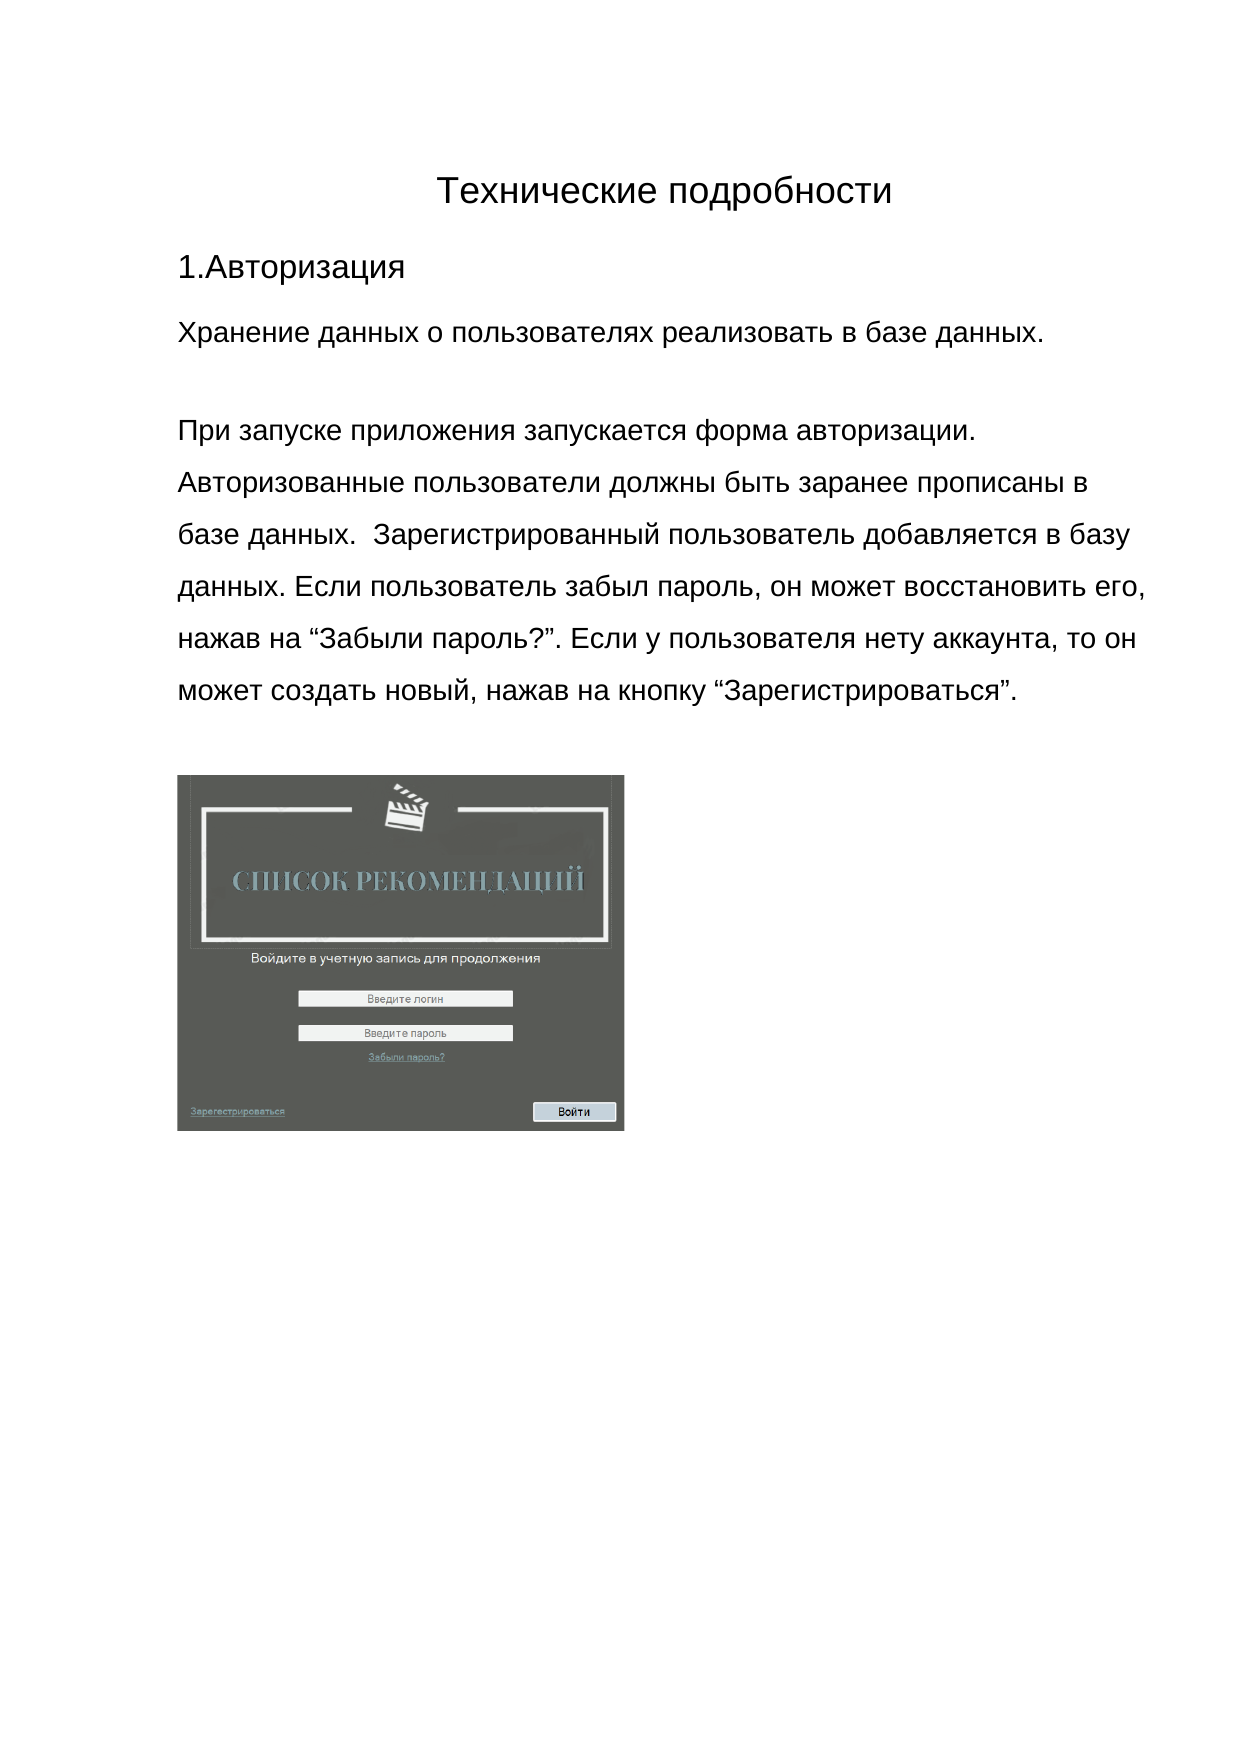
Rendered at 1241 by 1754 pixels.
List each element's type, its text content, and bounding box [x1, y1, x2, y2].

text Хранение данных о пользователях реализовать в базе данных. [177, 315, 1152, 349]
picture [177, 775, 625, 1131]
text При запуске приложения запускается форма авторизации. Авторизованные пользователи должны быть заранее прописаны в базе данных. Зарегистрированный пользователь добавляется в базу данных. Если пользователь забыл пароль, он может восстановить его, нажав на “Забыли пароль?”. Если у пользователя нету аккаунта, то он может создать новый, нажав на кнопку “Зарегистрироваться”. [177, 413, 1152, 707]
text Технические подробности [177, 168, 1152, 211]
text 1.Авторизация [177, 247, 1152, 286]
